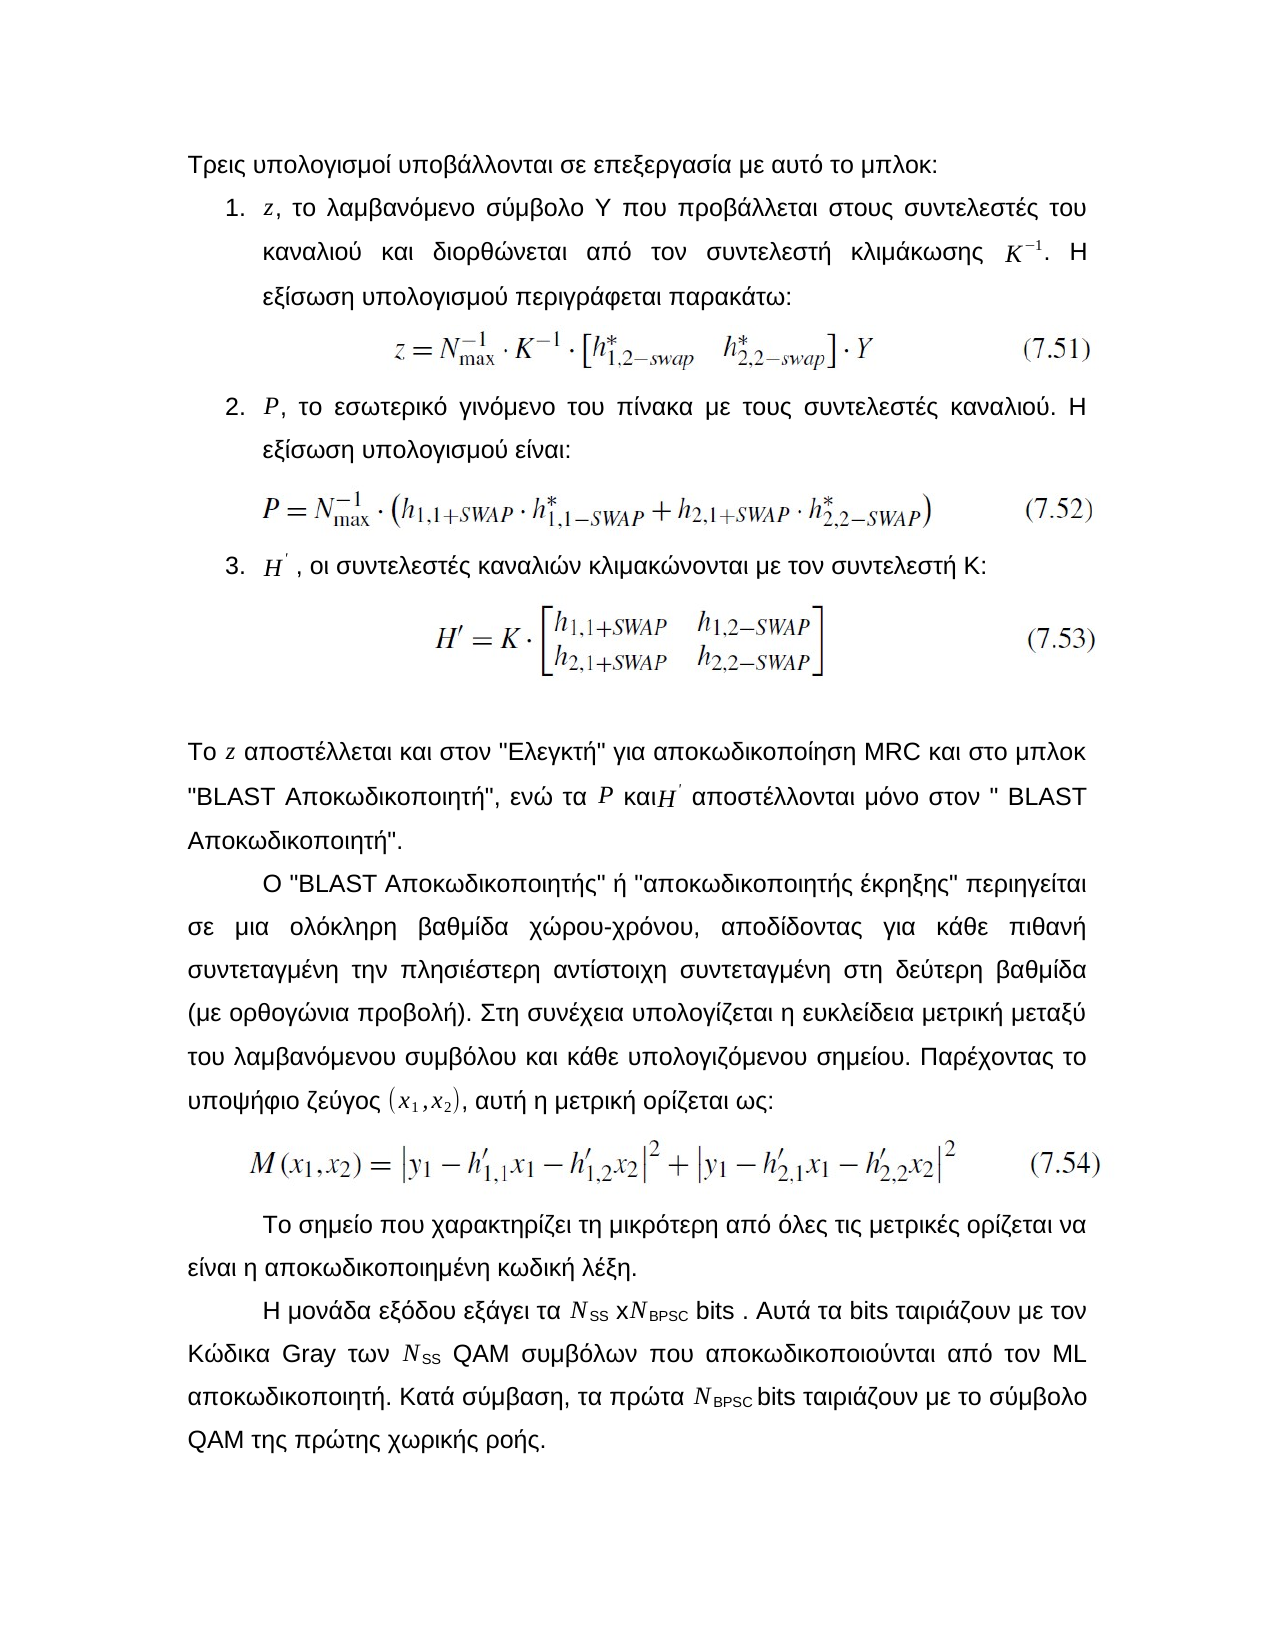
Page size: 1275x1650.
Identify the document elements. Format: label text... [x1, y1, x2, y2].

list , το λαμβανόμενο σύμβολο Y που προβάλλεται στους συντελεστές του καναλιού και διορθώνεται από τον συντελεστή κλιμάκωσης . Η εξίσωση υπολογισμού περιγράφεται παρακάτω: [225, 193, 1087, 311]
picture [310, 595, 1097, 681]
picture [327, 325, 1127, 378]
text Το σημείο που χαρακτηρίζει τη μικρότερη από όλες τις μετρικές ορίζεται να είναι η αποκωδικοποιημένη κωδική λέξη. [187, 1209, 1087, 1281]
list , οι συντελεστές καναλιών κλιμακώνονται με τον συντελεστή Κ: [225, 550, 1087, 581]
text Ο "BLAST Αποκωδικοποιητής" ή "αποκωδικοποιητής έκρηξης" περιηγείται σε μια ολόκληρη βαθμίδα χώρου-χρόνου, αποδίδοντας για κάθε πιθανή συντεταγμένη την πλησιέστερη αντίστοιχη συντεταγμένη στη δεύτερη βαθμίδα (με ορθογώνια προβολή). Στη συνέχεια υπολογίζεται η ευκλείδεια μετρική μεταξύ του λαμβανόμενου συμβόλου και κάθε υπολογιζόμενου σημείου. Παρέχοντας το υποψήφιο ζεύγος , αυτή η μετρική ορίζεται ως: [187, 869, 1087, 1117]
text Τρεις υπολογισμοί υποβάλλονται σε επεξεργασία με αυτό το μπλοκ: [187, 150, 1087, 179]
text Το αποστέλλεται και στον "Ελεγκτή" για αποκωδικοποίηση MRC και στο μπλοκ "BLAST Αποκωδικοποιητή", ενώ τα και αποστέλλονται μόνο στον " BLAST Αποκωδικοποιητή". [187, 737, 1087, 855]
picture [217, 1131, 1166, 1196]
list , το εσωτερικό γινόμενο του πίνακα με τους συντελεστές καναλιού. Η εξίσωση υπολογισμού είναι: [225, 392, 1087, 463]
picture [262, 477, 1209, 536]
text Η μονάδα εξόδου εξάγει τα SS xBPSC bits . Αυτά τα bits ταιριάζουν με τον Κώδικα Gray των SS QAM συμβόλων που αποκωδικοποιούνται από τον ML αποκωδικοποιητή. Κατά σύμβαση, τα πρώτα BPSC bits ταιριάζουν με το σύμβολο QAM της πρώτης χωρικής ροής. [187, 1296, 1087, 1454]
